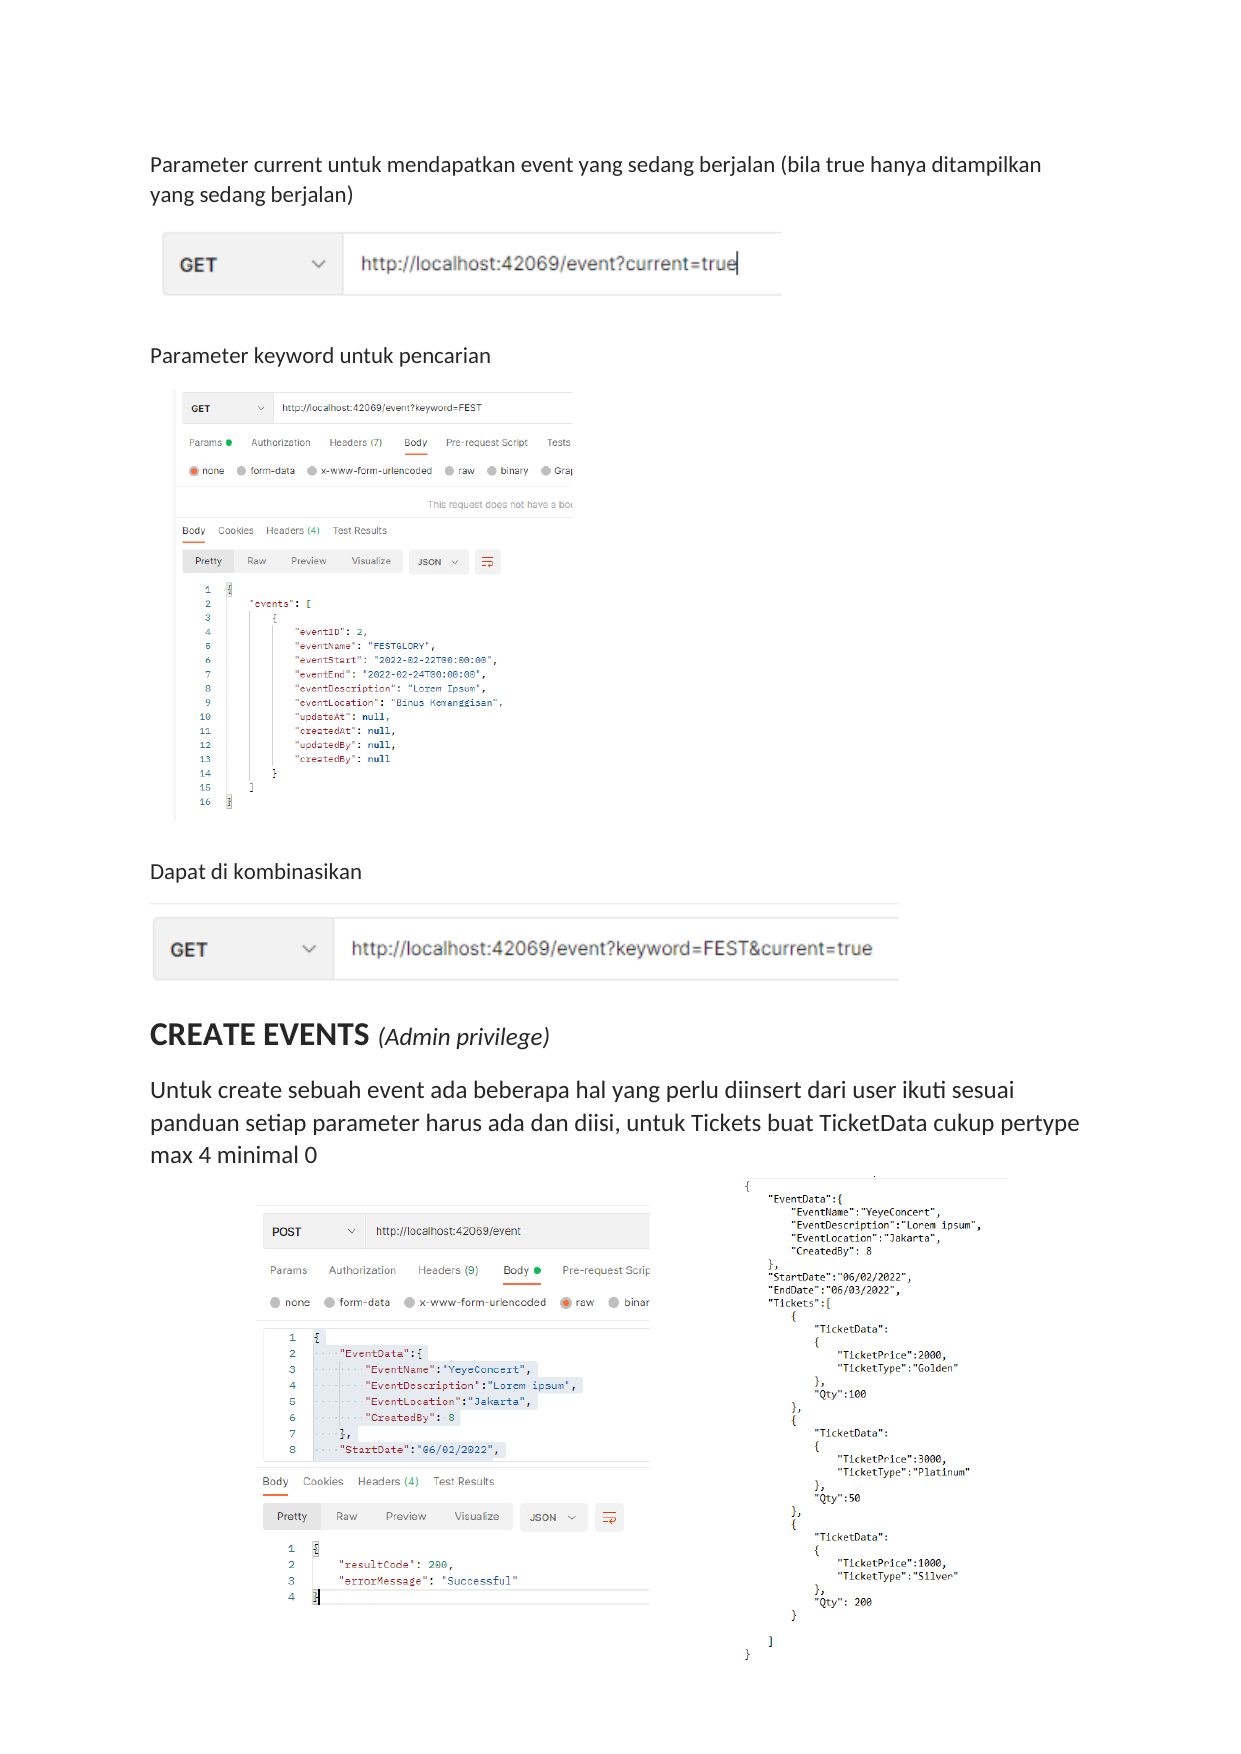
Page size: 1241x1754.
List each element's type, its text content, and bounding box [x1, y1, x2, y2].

picture [255, 1204, 650, 1667]
text CREATE EVENTS (Admin privilege) [150, 1013, 1090, 1054]
picture [742, 1176, 1009, 1663]
picture [172, 389, 573, 820]
text Parameter keyword untuk pencarian [150, 341, 1090, 369]
text Untuk create sebuah event ada beberapa hal yang perlu diinsert dari user ikuti sesuai panduan setiap parameter harus ada dan diisi, untuk Tickets buat TicketData cukup pertype max 4 minimal 0 [150, 1074, 1090, 1170]
picture [150, 227, 782, 323]
text Parameter current untuk mendapatkan event yang sedang berjalan (bila true hanya ditampilkan yang sedang berjalan) [150, 150, 1090, 208]
text Dapat di kombinasikan [150, 857, 1090, 885]
picture [150, 903, 899, 995]
